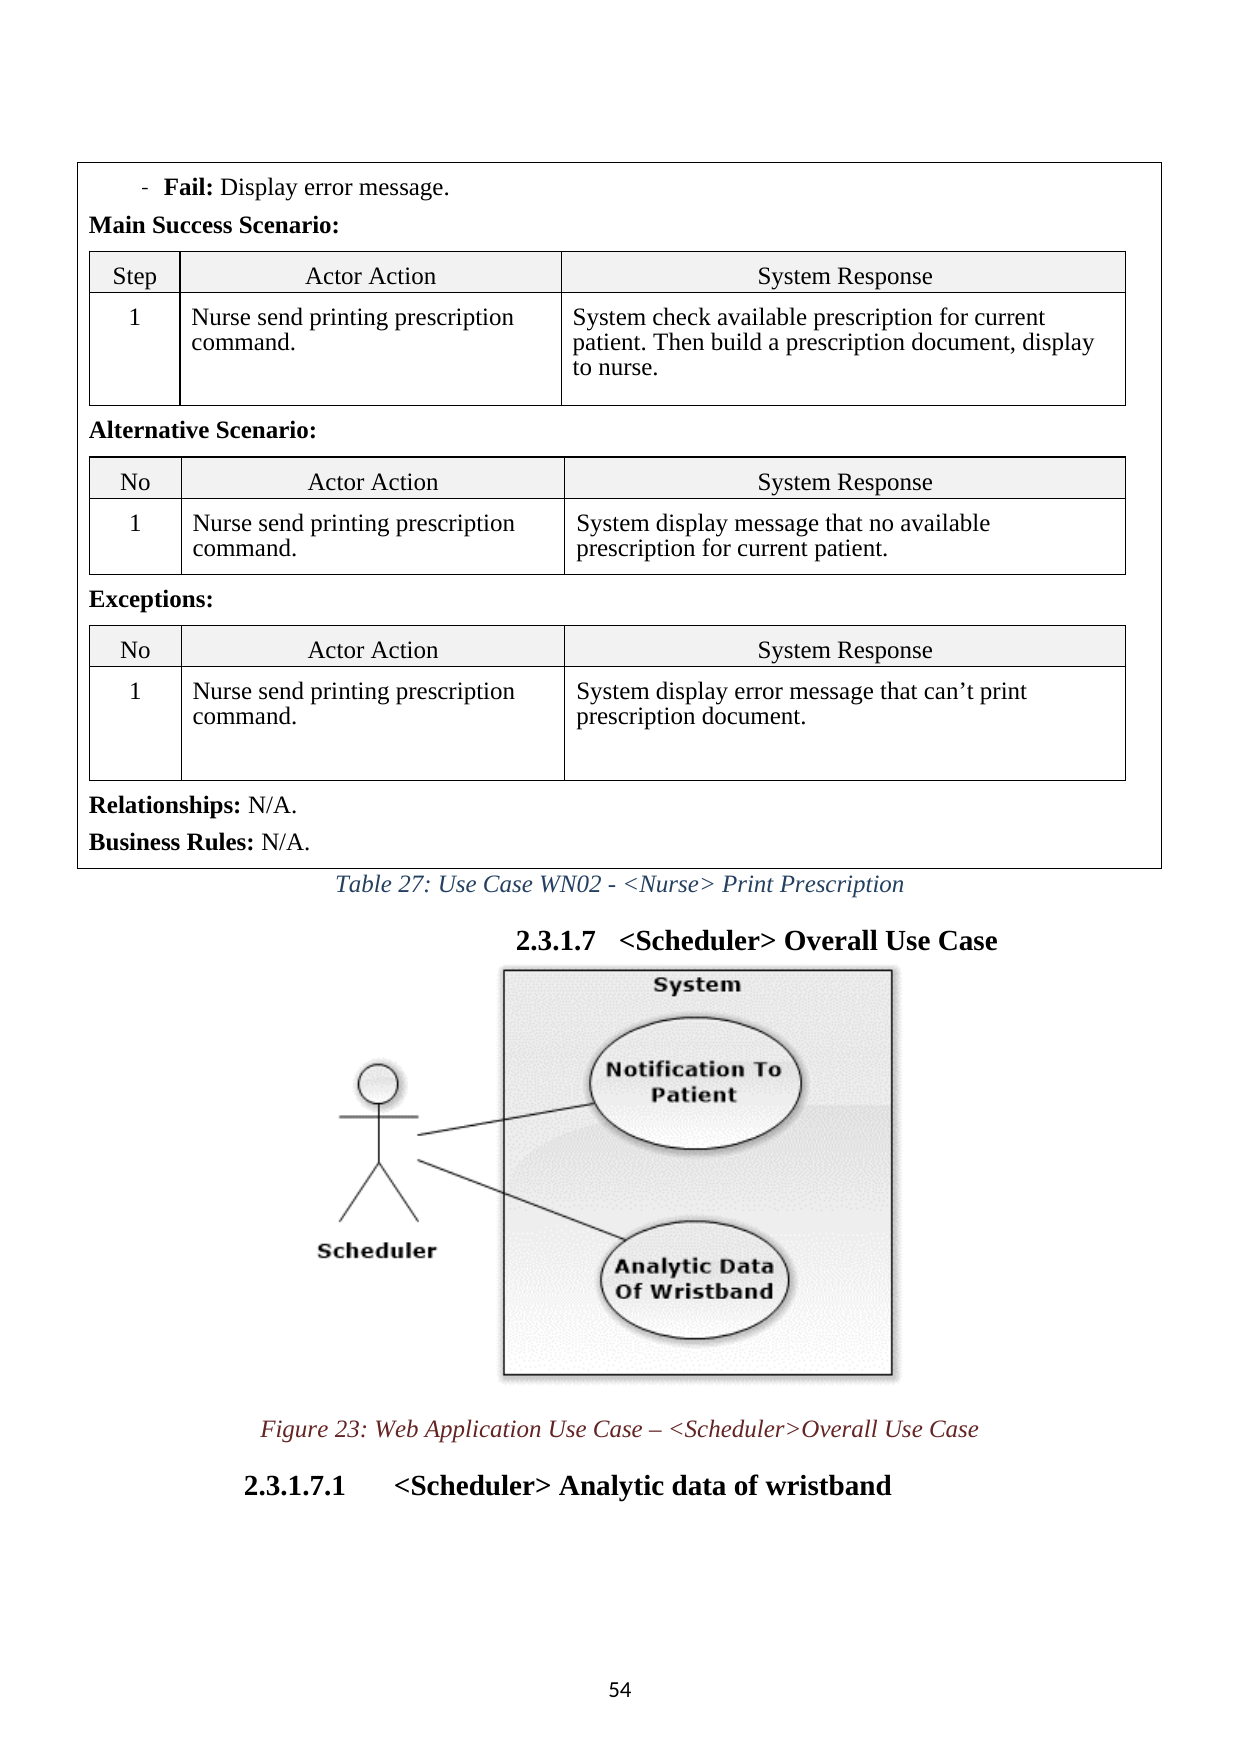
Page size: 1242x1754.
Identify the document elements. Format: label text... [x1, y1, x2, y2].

subtitle <Scheduler> Analytic data of wristband [244, 1468, 1146, 1502]
subtitle <Scheduler> Overall Use Case [489, 923, 1146, 957]
text Figure 23: Web Application Use Case – <Scheduler>Overall Use Case [94, 1414, 1146, 1443]
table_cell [78, 163, 1161, 868]
picture [308, 962, 932, 1415]
text Table 27: Use Case WN02 - <Nurse> Print Prescription [94, 869, 1146, 898]
